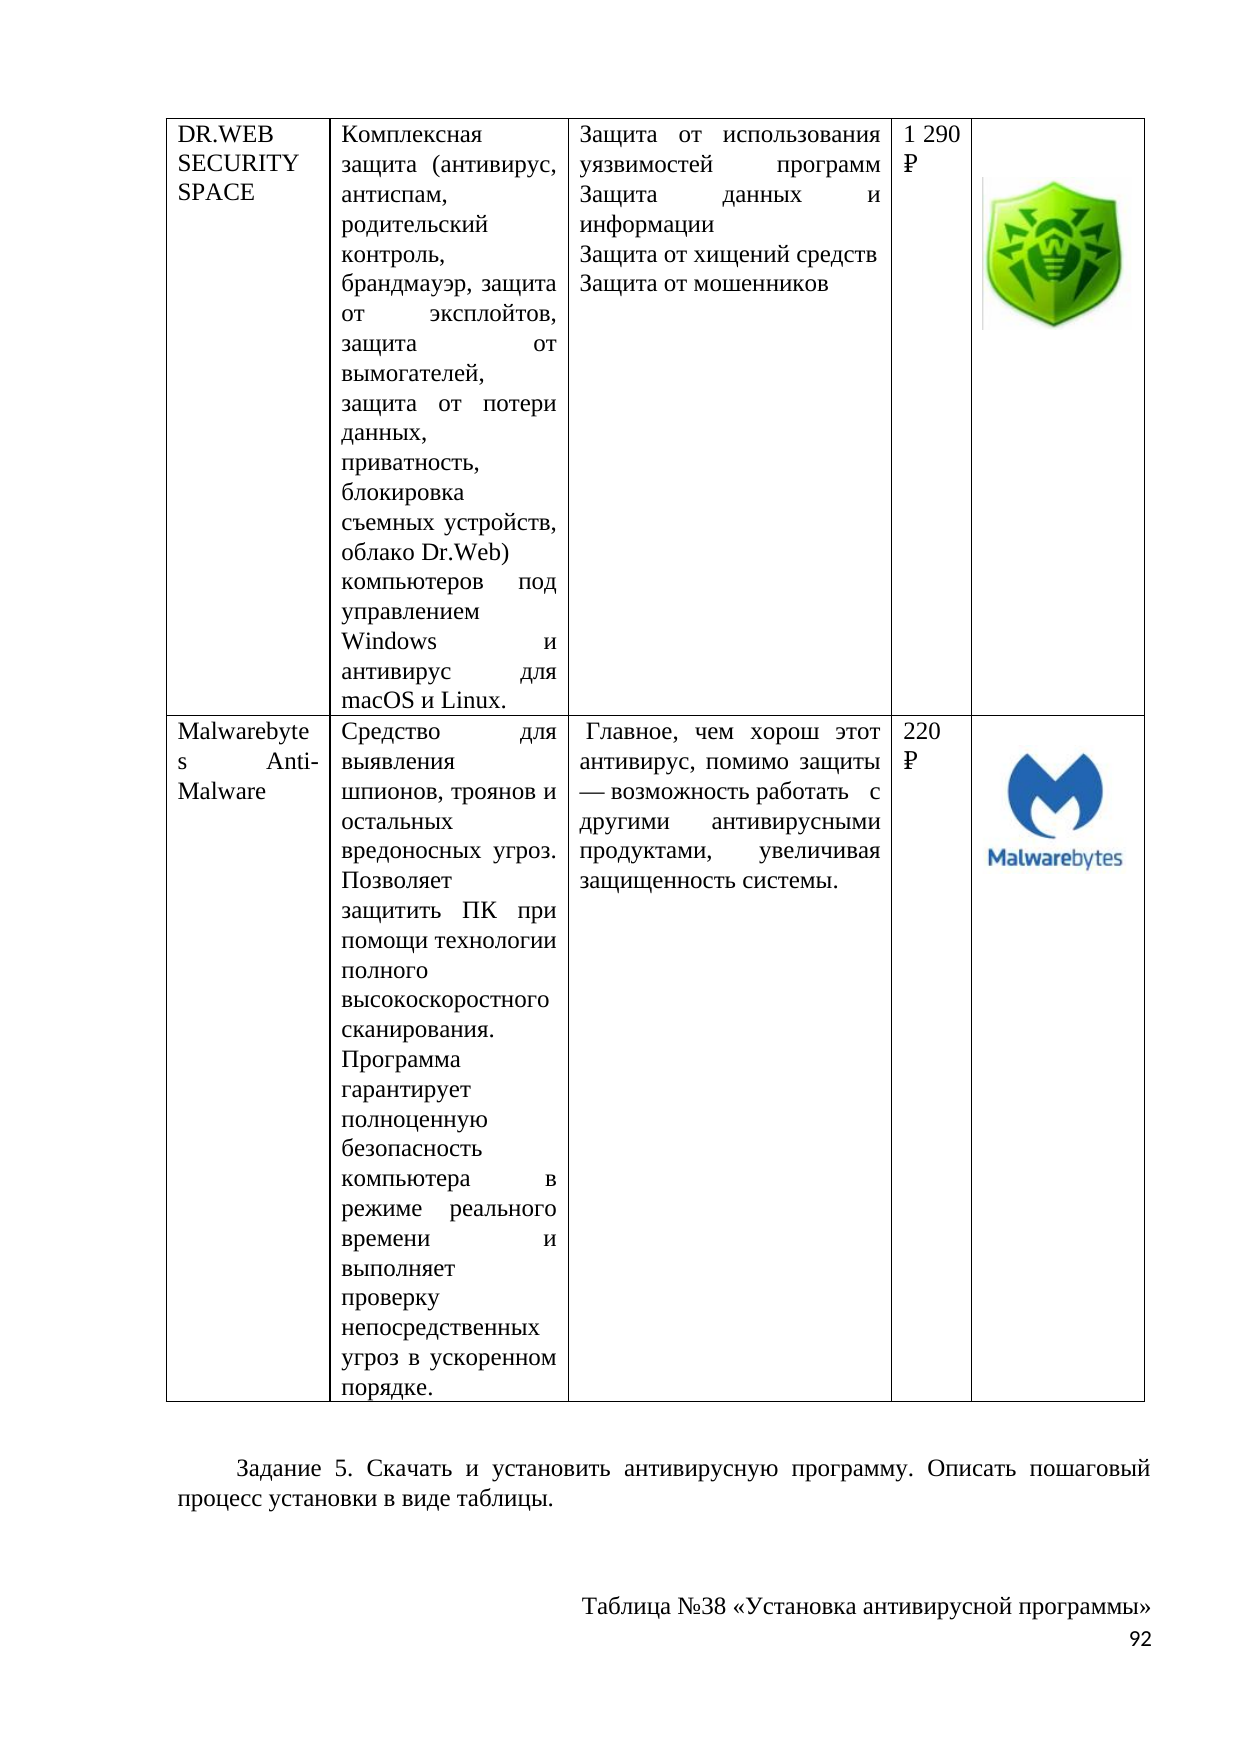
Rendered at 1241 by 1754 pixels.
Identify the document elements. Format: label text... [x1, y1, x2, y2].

picture [982, 177, 1132, 330]
table_cell Защита от использования уязвимостей программ Защита данных и информации Защита от хищений средств Защита от мошенников [569, 119, 891, 715]
table_cell DR.WEB SECURITY SPACE [167, 119, 329, 715]
table_cell Malwarebytes Anti-Malware [167, 716, 329, 1401]
table_cell Средство для выявления шпионов, троянов и остальных вредоносных угроз. Позволяет защитить ПК при помощи технологии полного высокоскоростного сканирования. Программа гарантирует полноценную безопасность компьютера в режиме реального времени и выполняет проверку непосредственных угроз в ускоренном порядке. [331, 716, 568, 1401]
picture [982, 745, 1127, 874]
table_cell Главное, чем хорош этот антивирус, помимо защиты — возможность работать с другими антивирусными продуктами, увеличивая защищенность системы. [569, 716, 891, 1401]
table_cell [972, 119, 1144, 715]
text Задание 5. Скачать и установить антивирусную программу. Описать пошаговый процесс установки в виде таблицы. [177, 1453, 1152, 1512]
table_cell [972, 716, 1144, 1401]
table_cell 220 ₽ [892, 716, 971, 1401]
text Таблица №38 «Установка антивирусной программы» [177, 1591, 1152, 1619]
table_cell 1 290 ₽ [892, 119, 971, 715]
table_cell Комплексная защита (антивирус, антиспам, родительский контроль, брандмауэр, защита от эксплойтов, защита от вымогателей, защита от потери данных, приватность, блокировка съемных устройств, облако Dr.Web) компьютеров под управлением Windows и антивирус для macOS и Linux. [331, 119, 568, 715]
